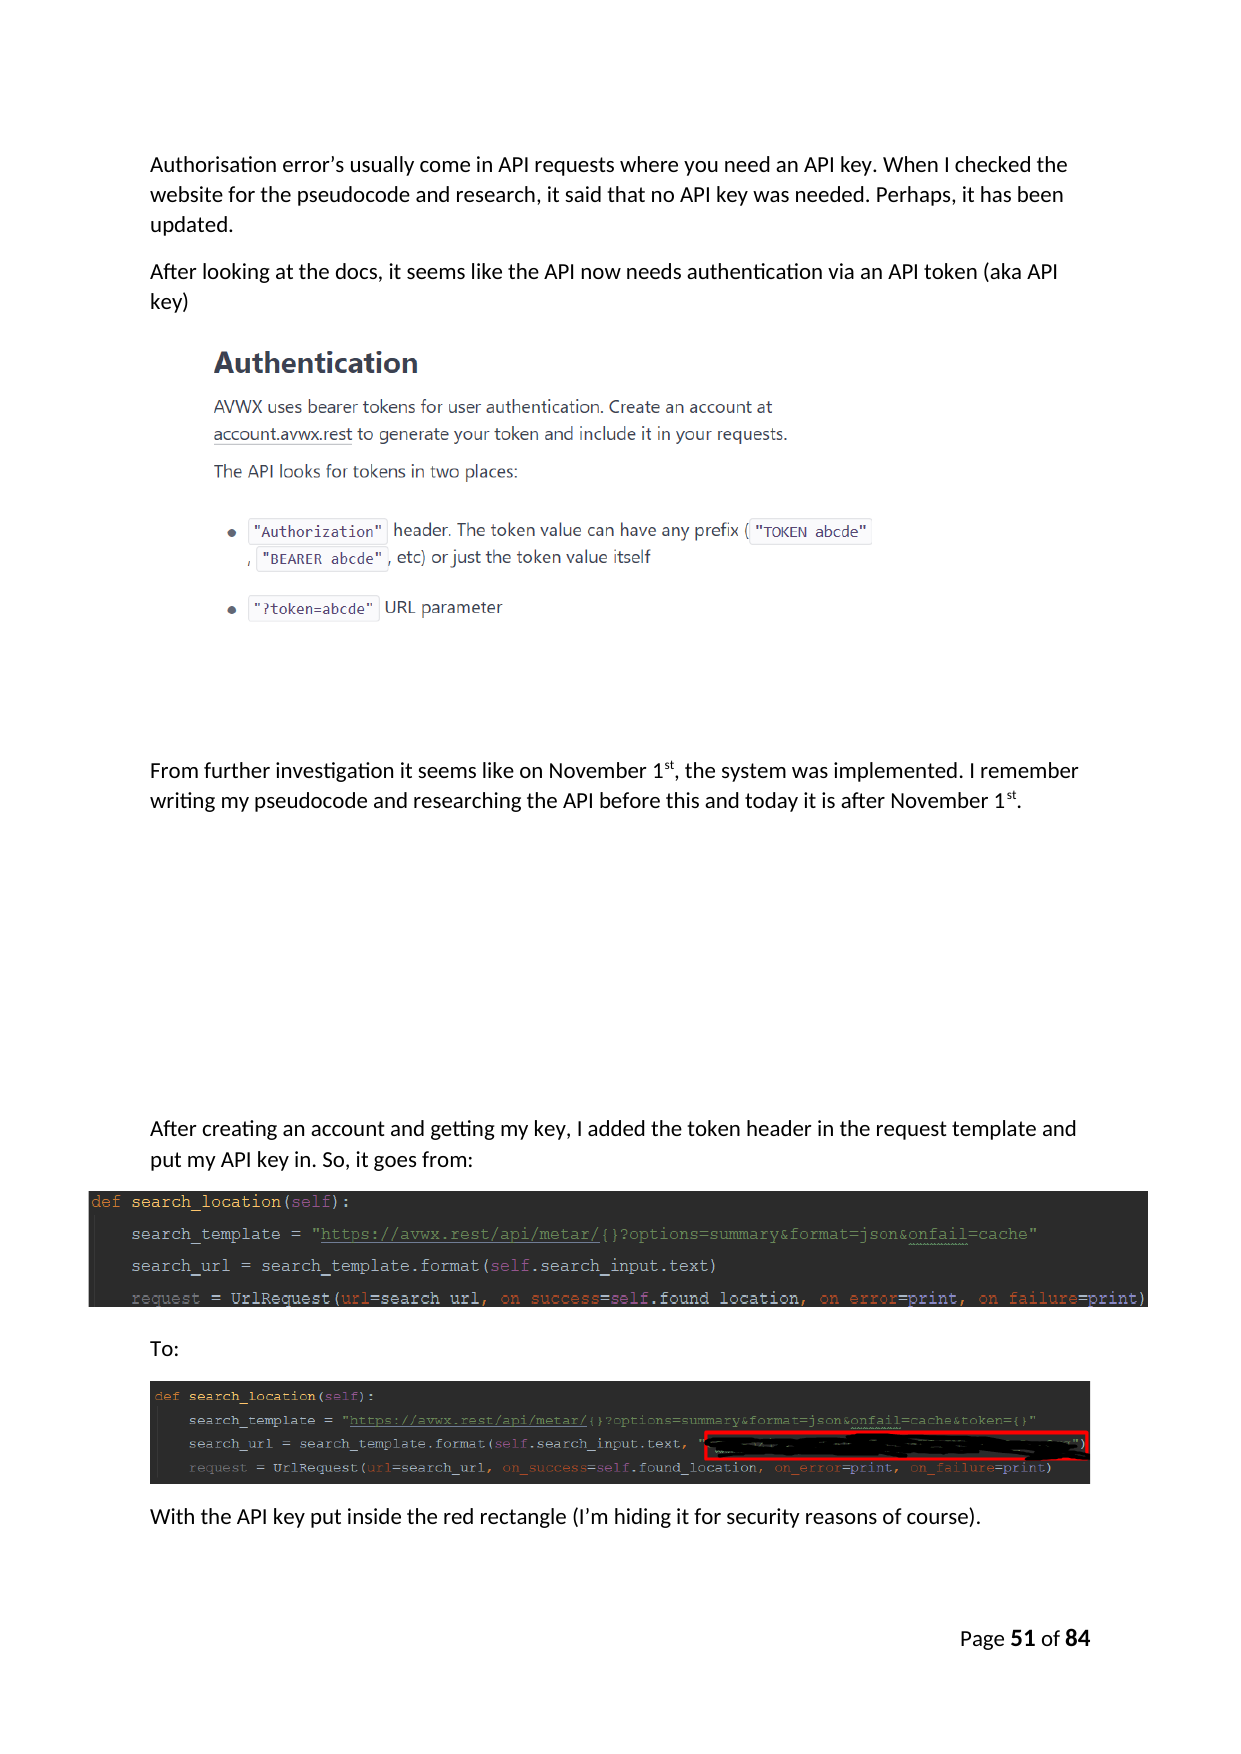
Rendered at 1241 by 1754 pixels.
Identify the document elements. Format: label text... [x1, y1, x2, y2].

text With the API key put inside the red rectangle (I’m hiding it for security reasons of course). [150, 1502, 1090, 1560]
text After creating an account and getting my key, I added the token header in the request template and put my API key in. So, it goes from: [150, 1114, 1090, 1173]
text After looking at the docs, it seems like the API now needs authentication via an API token (aka API key) [150, 257, 1090, 316]
picture [88, 1191, 1148, 1307]
text From further investigation it seems like on November 1st, the system was implemented. I remember writing my pseudocode and researching the API before this and today it is after November 1st. [150, 756, 1090, 814]
picture [197, 342, 873, 627]
picture [150, 1381, 1091, 1484]
text Authorisation error’s usually come in API requests where you need an API key. When I checked the website for the pseudocode and research, it said that no API key was needed. Perhaps, it has been updated. [150, 150, 1090, 238]
text To: [150, 1307, 1090, 1362]
